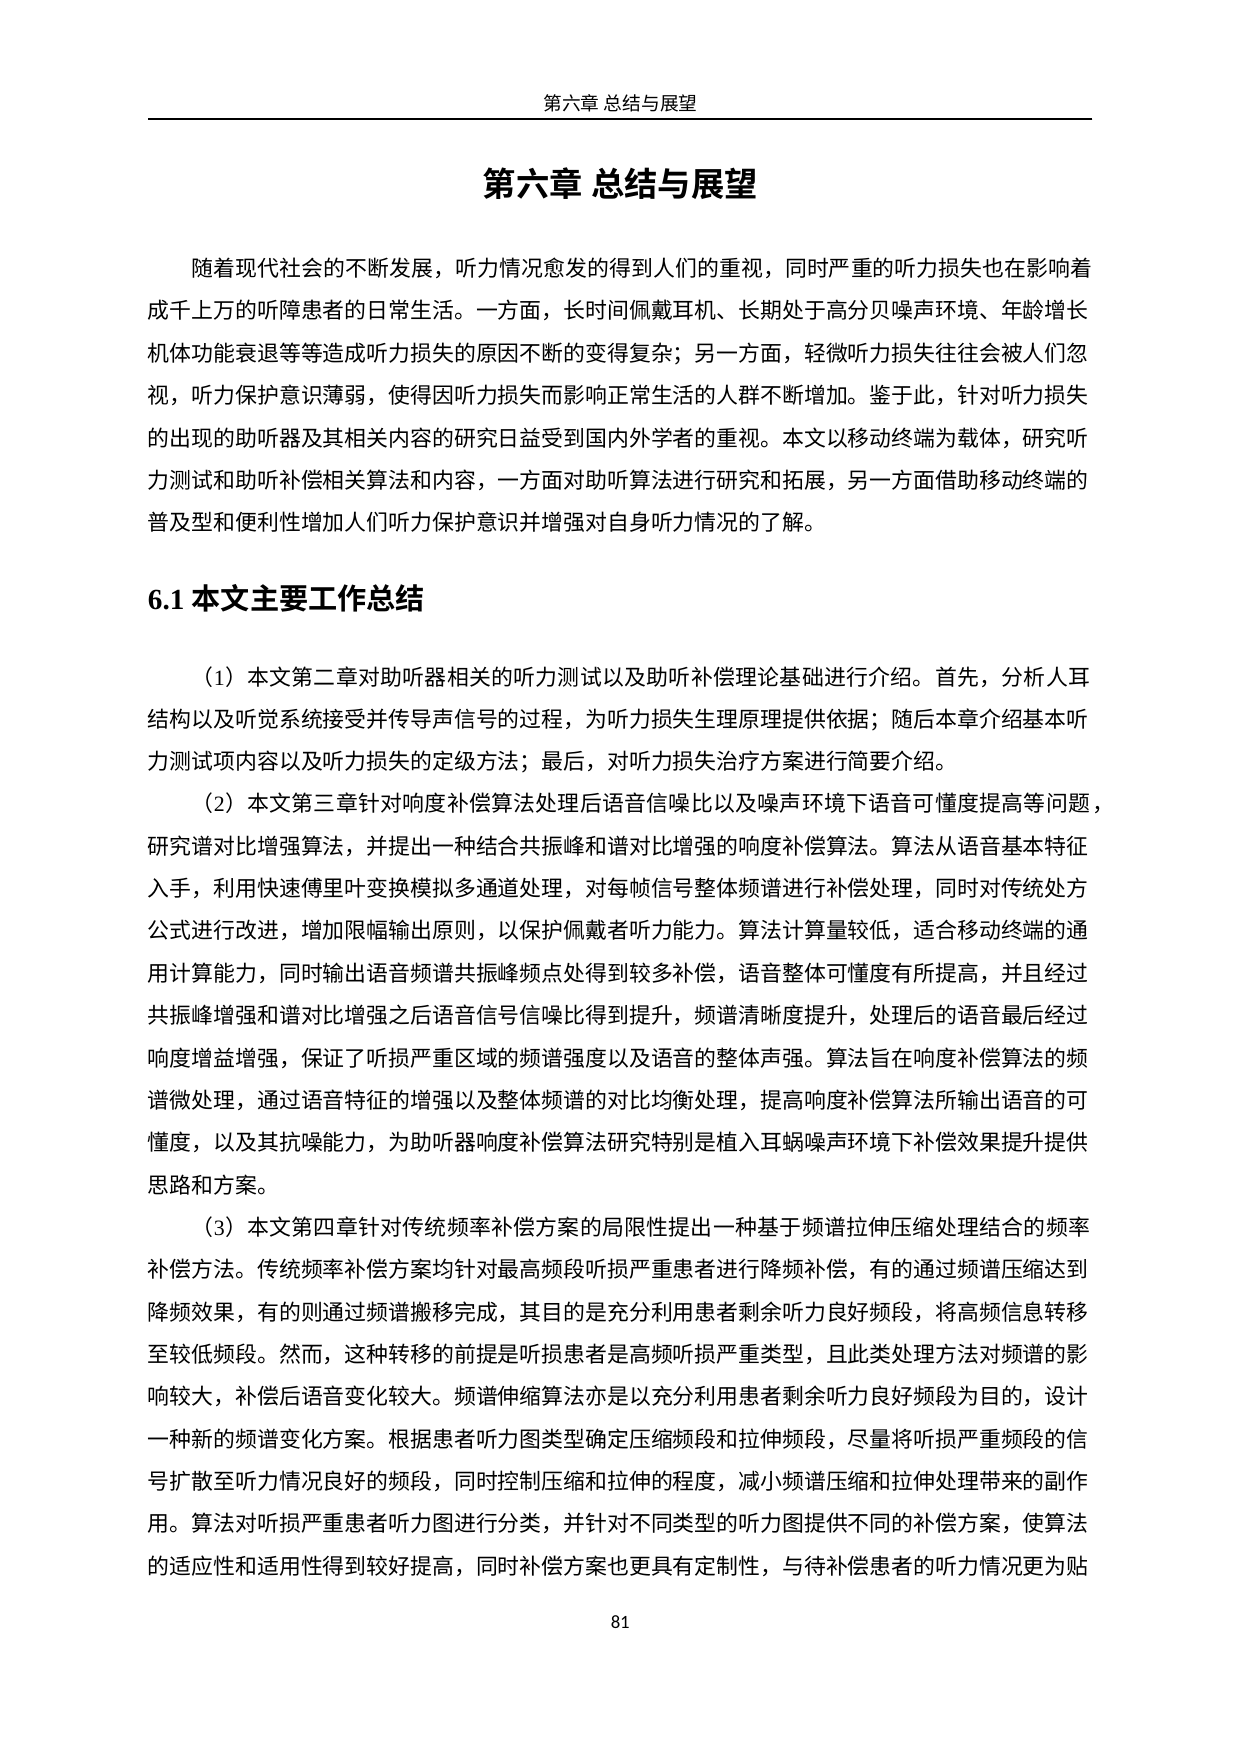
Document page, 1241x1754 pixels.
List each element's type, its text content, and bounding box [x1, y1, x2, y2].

text 6.1 本文主要工作总结 [148, 563, 1092, 631]
list （2）本文第三章针对响度补偿算法处理后语音信噪比以及噪声环境下语音可懂度提高等问题，研究谱对比增强算法，并提出一种结合共振峰和谱对比增强的响度补偿算法。算法从语音基本特征入手，利用快速傅里叶变换模拟多通道处理，对每帧信号整体频谱进行补偿处理，同时对传统处方公式进行改进，增加限幅输出原则，以保护佩戴者听力能力。算法计算量较低，适合移动终端的通用计算能力，同时输出语音频谱共振峰频点处得到较多补偿，语音整体可懂度有所提高，并且经过共振峰增强和谱对比增强之后语音信号信噪比得到提升，频谱清晰度提升，处理后的语音最后经过响度增益增强，保证了听损严重区域的频谱强度以及语音的整体声强。算法旨在响度补偿算法的频谱微处理，通过语音特征的增强以及整体频谱的对比均衡处理，提高响度补偿算法所输出语音的可懂度，以及其抗噪能力，为助听器响度补偿算法研究特别是植入耳蜗噪声环境下补偿效果提升提供思路和方案。 [148, 785, 1092, 1201]
list （1）本文第二章对助听器相关的听力测试以及助听补偿理论基础进行介绍。首先，分析人耳结构以及听觉系统接受并传导声信号的过程，为听力损失生理原理提供依据；随后本章介绍基本听力测试项内容以及听力损失的定级方法；最后，对听力损失治疗方案进行简要介绍。 [148, 658, 1092, 777]
text 随着现代社会的不断发展，听力情况愈发的得到人们的重视，同时严重的听力损失也在影响着成千上万的听障患者的日常生活。一方面，长时间佩戴耳机、长期处于高分贝噪声环境、年龄增长机体功能衰退等等造成听力损失的原因不断的变得复杂；另一方面，轻微听力损失往往会被人们忽视，听力保护意识薄弱，使得因听力损失而影响正常生活的人群不断增加。鉴于此，针对听力损失的出现的助听器及其相关内容的研究日益受到国内外学者的重视。本文以移动终端为载体，研究听力测试和助听补偿相关算法和内容，一方面对助听算法进行研究和拓展，另一方面借助移动终端的普及型和便利性增加人们听力保护意识并增强对自身听力情况的了解。 [148, 250, 1092, 538]
subtitle 总结与展望 [148, 148, 1092, 216]
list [148, 1208, 1092, 1582]
